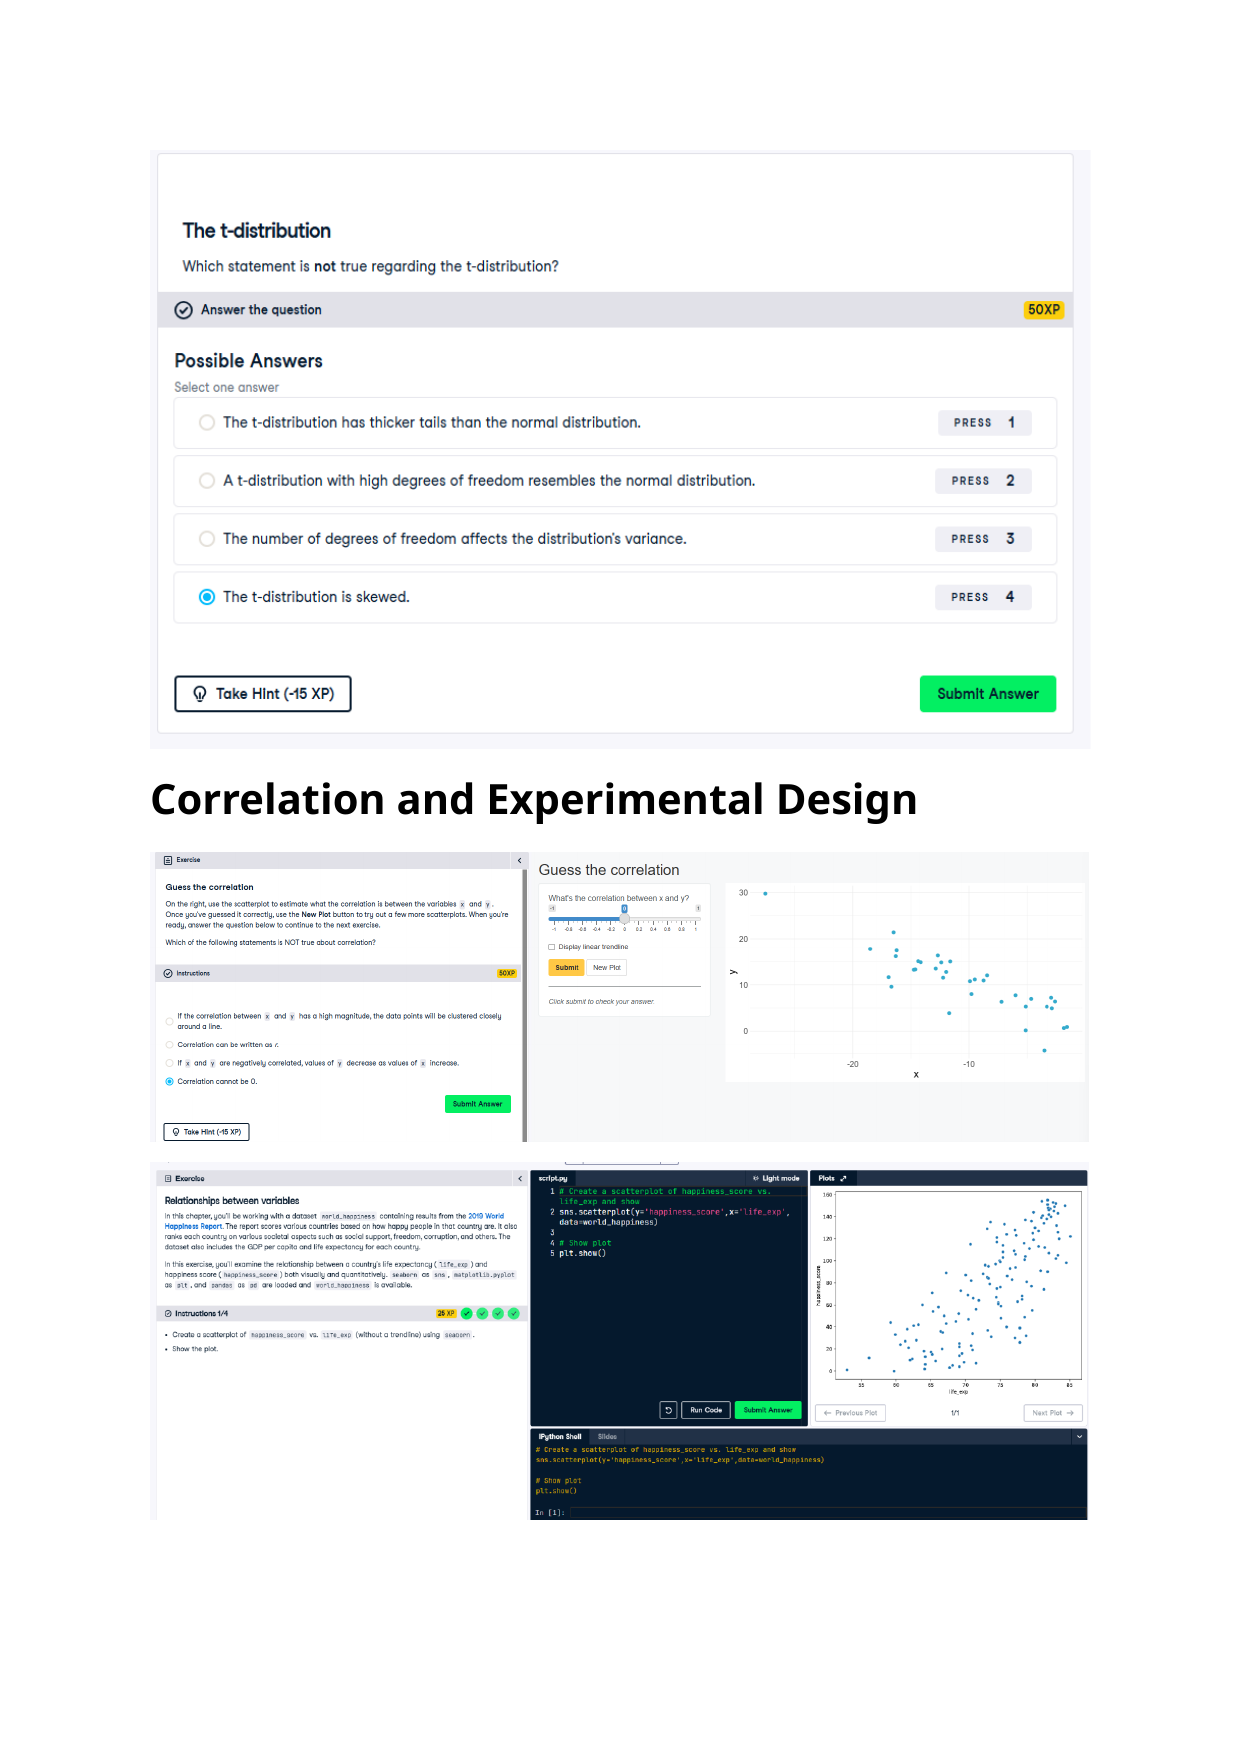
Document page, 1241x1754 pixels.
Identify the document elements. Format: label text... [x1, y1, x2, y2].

text Correlation and Experimental Design [150, 770, 1090, 827]
picture [150, 150, 1091, 749]
picture [150, 852, 1089, 1142]
picture [150, 1162, 1089, 1520]
